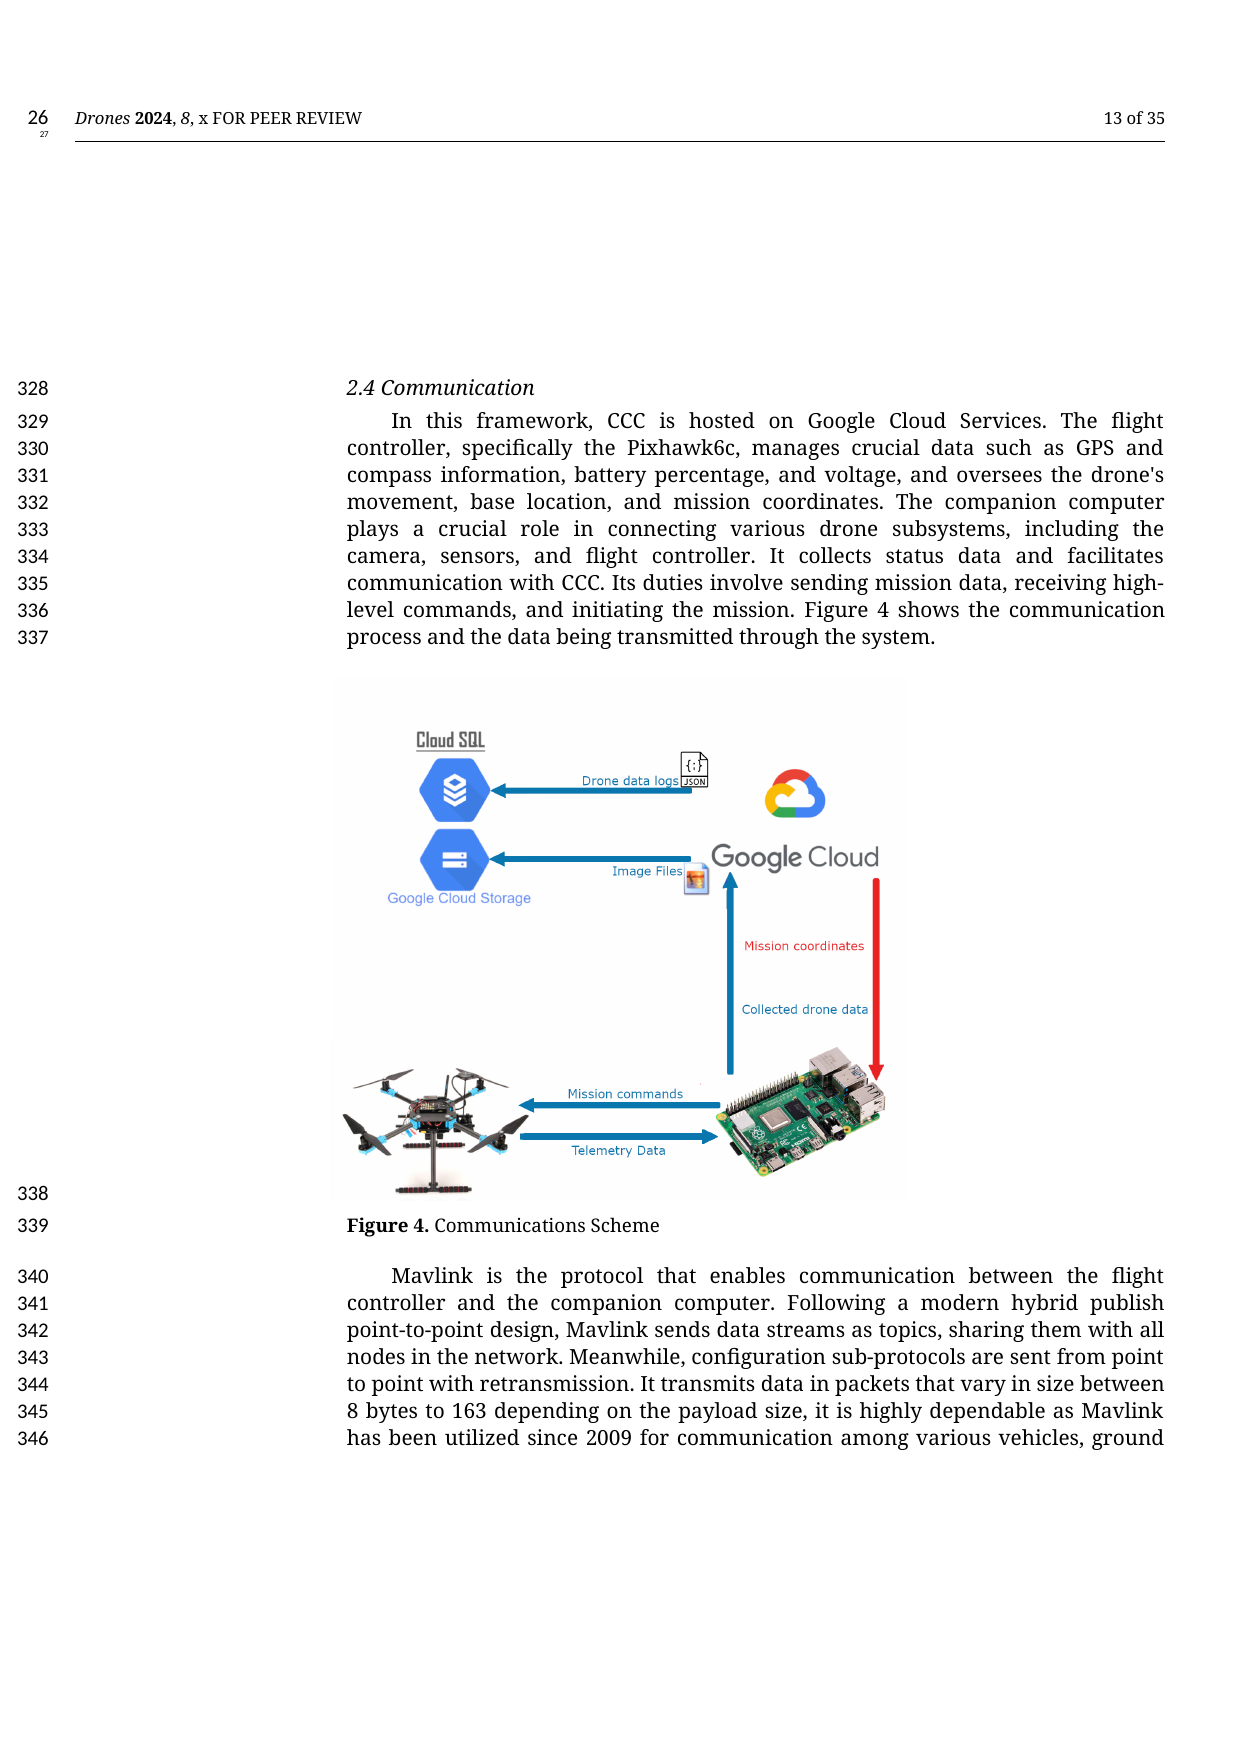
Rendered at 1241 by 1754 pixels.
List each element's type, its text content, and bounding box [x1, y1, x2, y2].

subtitle 2.4 Communication [347, 374, 1165, 401]
text In this framework, CCC is hosted on Google Cloud Services. The flight controller, specifically the Pixhawk6c, manages crucial data such as GPS and compass information, battery percentage, and voltage, and oversees the drone's movement, base location, and mission coordinates. The companion computer plays a crucial role in connecting various drone subsystems, including the camera, sensors, and flight controller. It collects status data and facilitates communication with CCC. Its duties involve sending mission data, receiving high-level commands, and initiating the mission. Figure 4 shows the communication process and the data being transmitted through the system. [347, 407, 1165, 651]
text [347, 1262, 1165, 1452]
text Figure 4. Communications Scheme [347, 1213, 1165, 1237]
picture [331, 675, 910, 1201]
